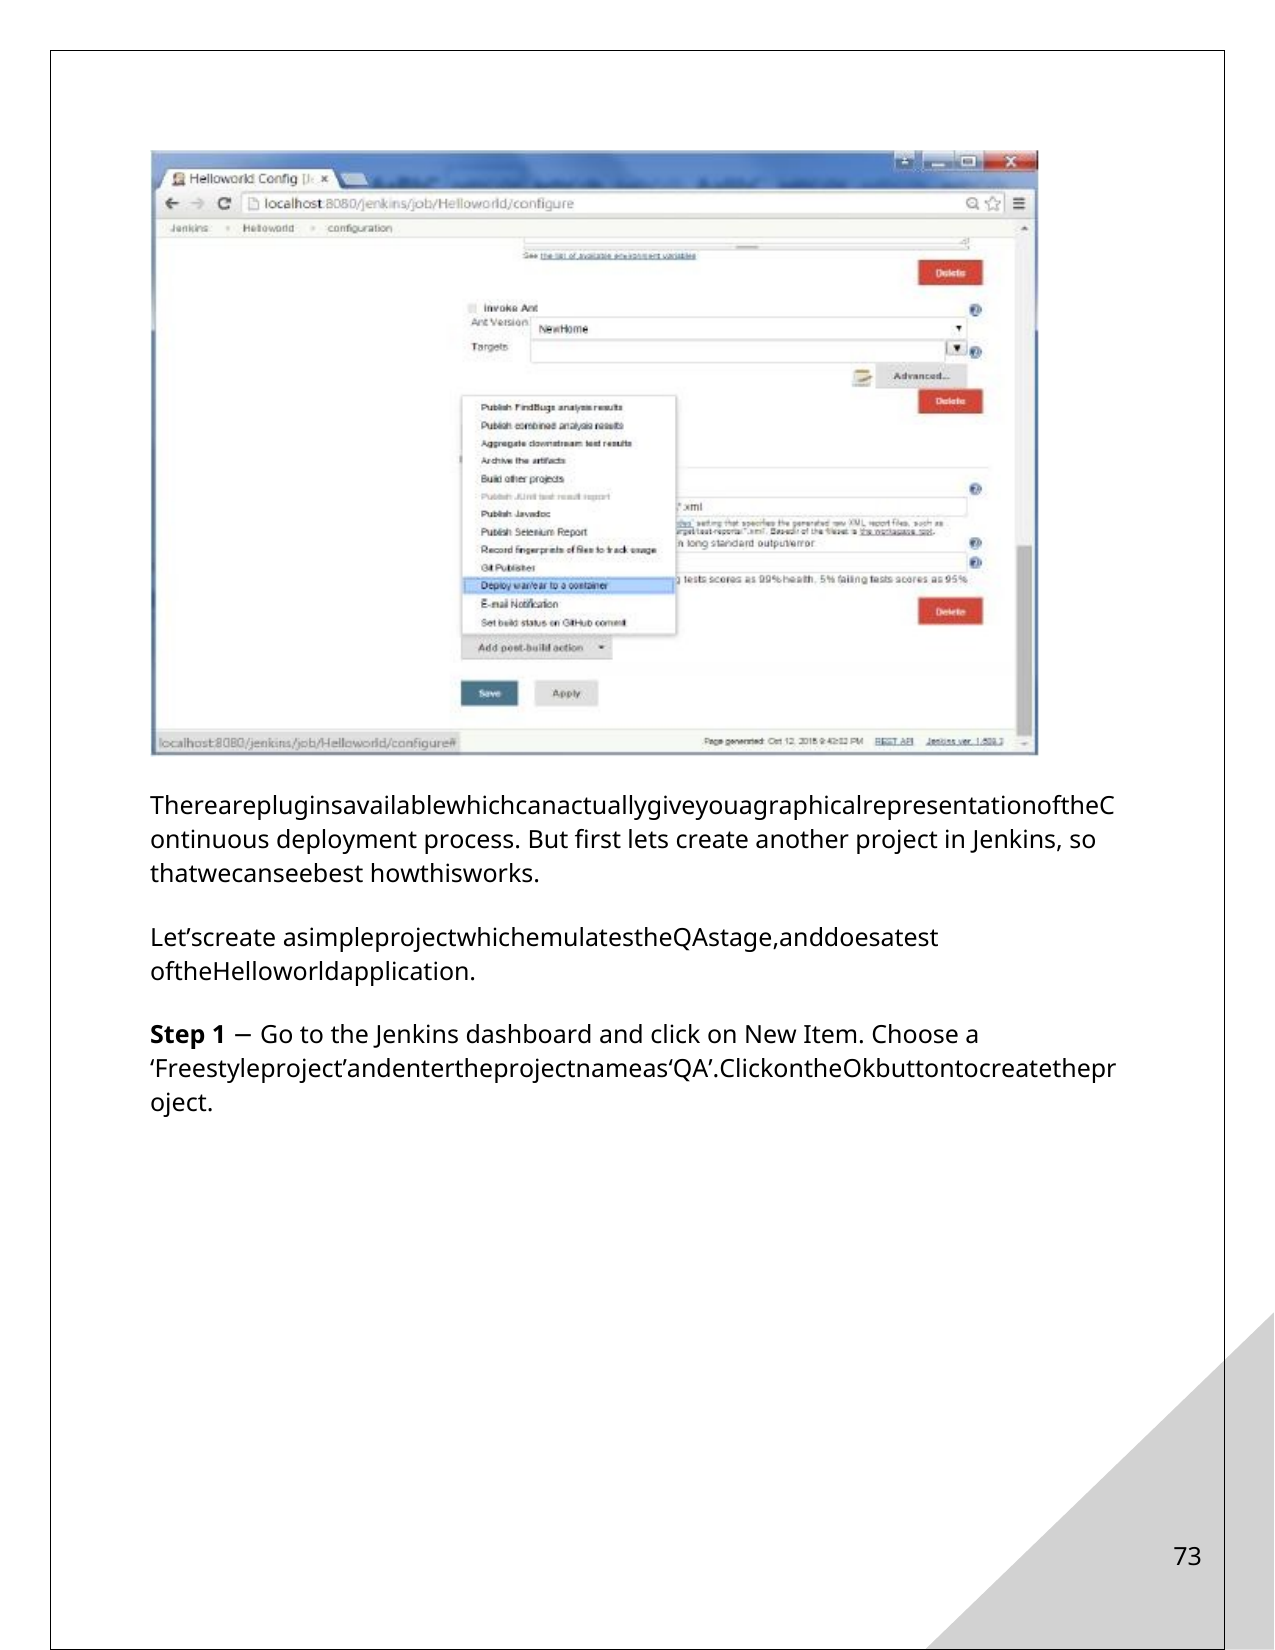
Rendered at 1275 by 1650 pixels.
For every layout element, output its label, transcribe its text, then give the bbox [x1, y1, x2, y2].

text Let’screate asimpleprojectwhichemulatestheQAstage,anddoesatest oftheHelloworldapplication. [150, 919, 1111, 988]
picture [150, 150, 1039, 757]
text Step 1 − Go to the Jenkins dashboard and click on New Item. Choose a ‘Freestyleproject’andentertheprojectnameas‘QA’.ClickontheOkbuttontocreatetheproject. [150, 1017, 1124, 1119]
text TherearepluginsavailablewhichcanactuallygiveyouagraphicalrepresentationoftheContinuous deployment process. But first lets create another project in Jenkins, so thatwecanseebest howthisworks. [150, 788, 1121, 890]
